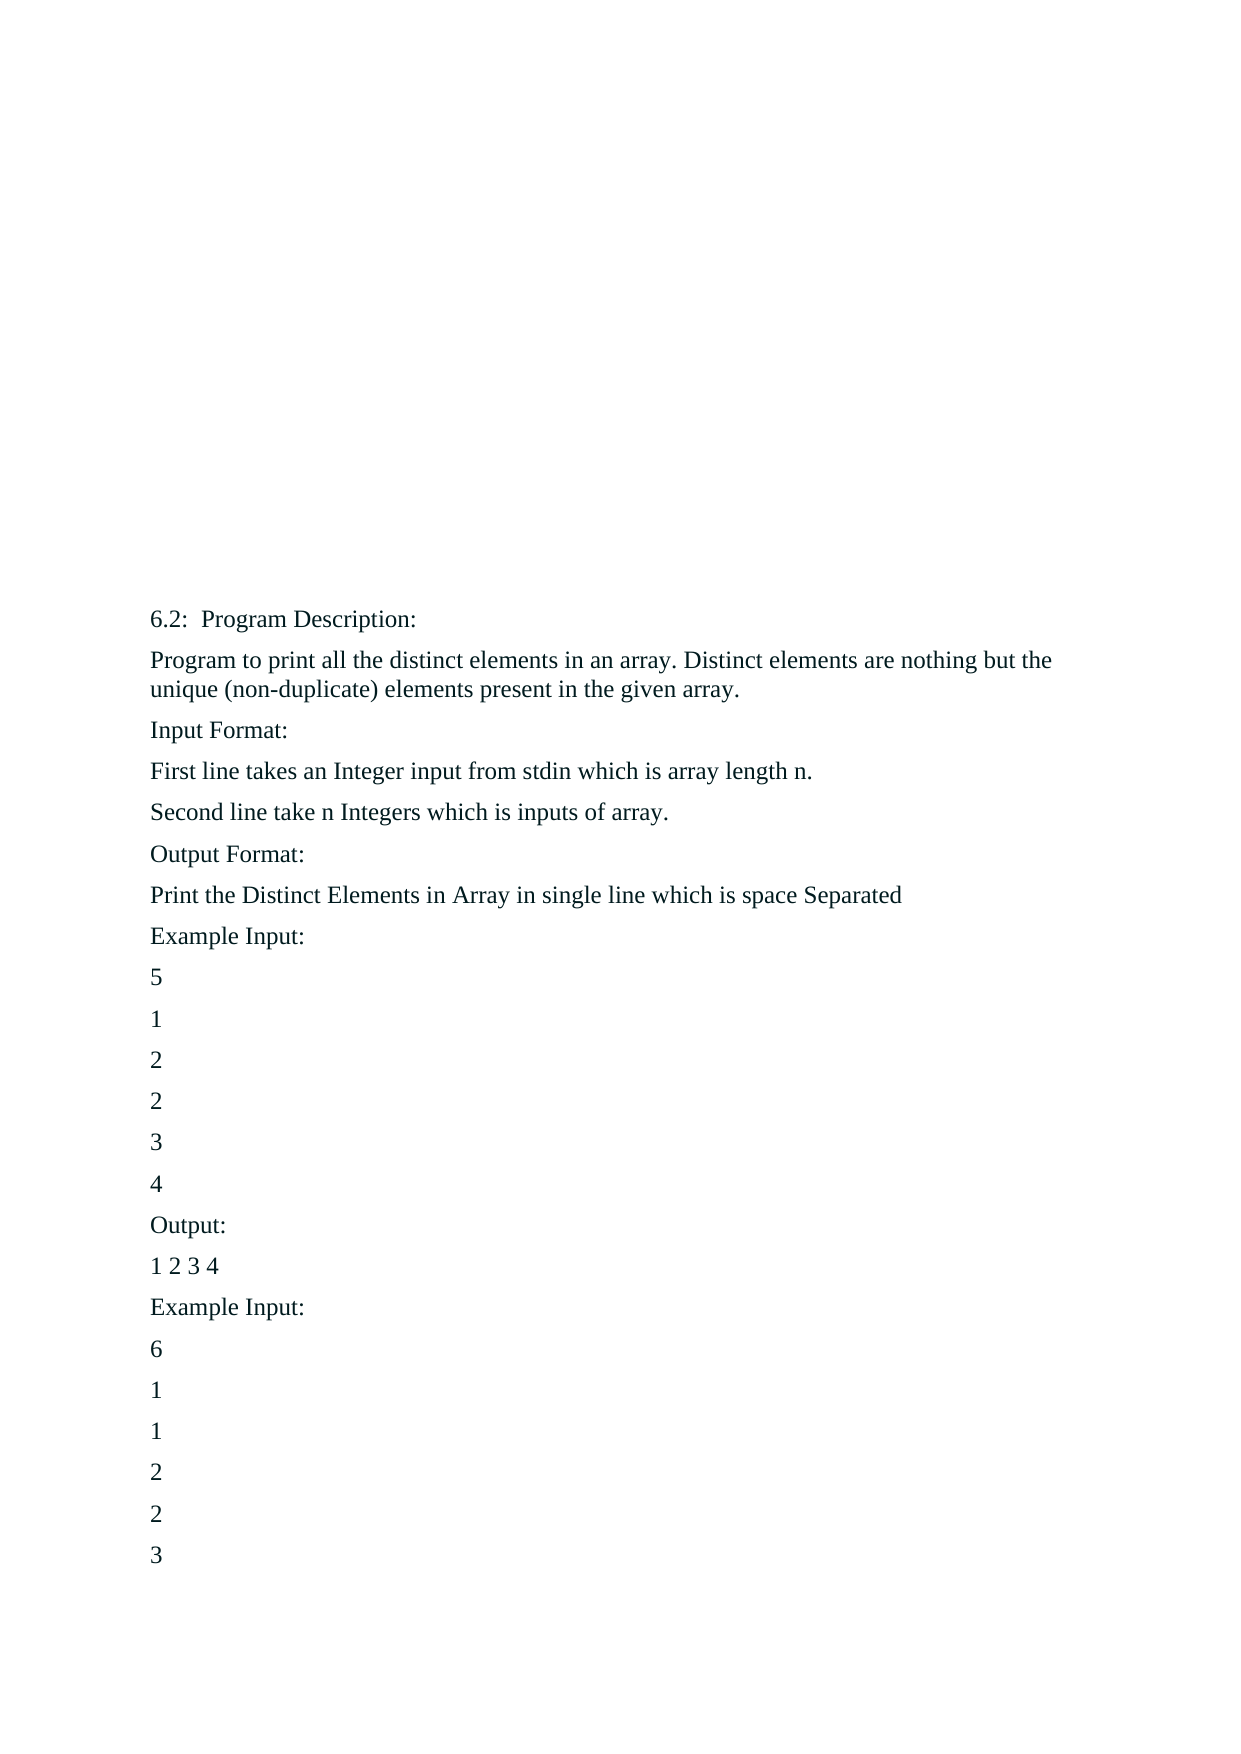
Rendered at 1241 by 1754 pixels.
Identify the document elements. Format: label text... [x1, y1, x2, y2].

text 2 [150, 1086, 1090, 1115]
text 3 [150, 1540, 1090, 1569]
text 5 [150, 962, 1090, 991]
text Example Input: [150, 1292, 1090, 1321]
text 1 [150, 1375, 1090, 1404]
text Output Format: [150, 839, 1090, 867]
text Output: [150, 1210, 1090, 1239]
text 6 [150, 1334, 1090, 1362]
text 2 [150, 1045, 1090, 1074]
text 2 [150, 1457, 1090, 1486]
text Example Input: [150, 921, 1090, 950]
text Print the Distinct Elements in Array in single line which is space Separated [150, 880, 1090, 909]
text Second line take n Integers which is inputs of array. [150, 797, 1090, 826]
text First line takes an Integer input from stdin which is array length n. [150, 756, 1090, 785]
text 2 [150, 1499, 1090, 1527]
text 1 [150, 1004, 1090, 1032]
text Input Format: [150, 715, 1090, 744]
text 6.2: Program Description: [150, 604, 1090, 632]
text 1 [150, 1416, 1090, 1445]
text Program to print all the distinct elements in an array. Distinct elements are nothing but the unique (non-duplicate) elements present in the given array. [150, 645, 1090, 702]
text 4 [150, 1169, 1090, 1197]
text 3 [150, 1127, 1090, 1156]
text 1 2 3 4 [150, 1251, 1090, 1280]
